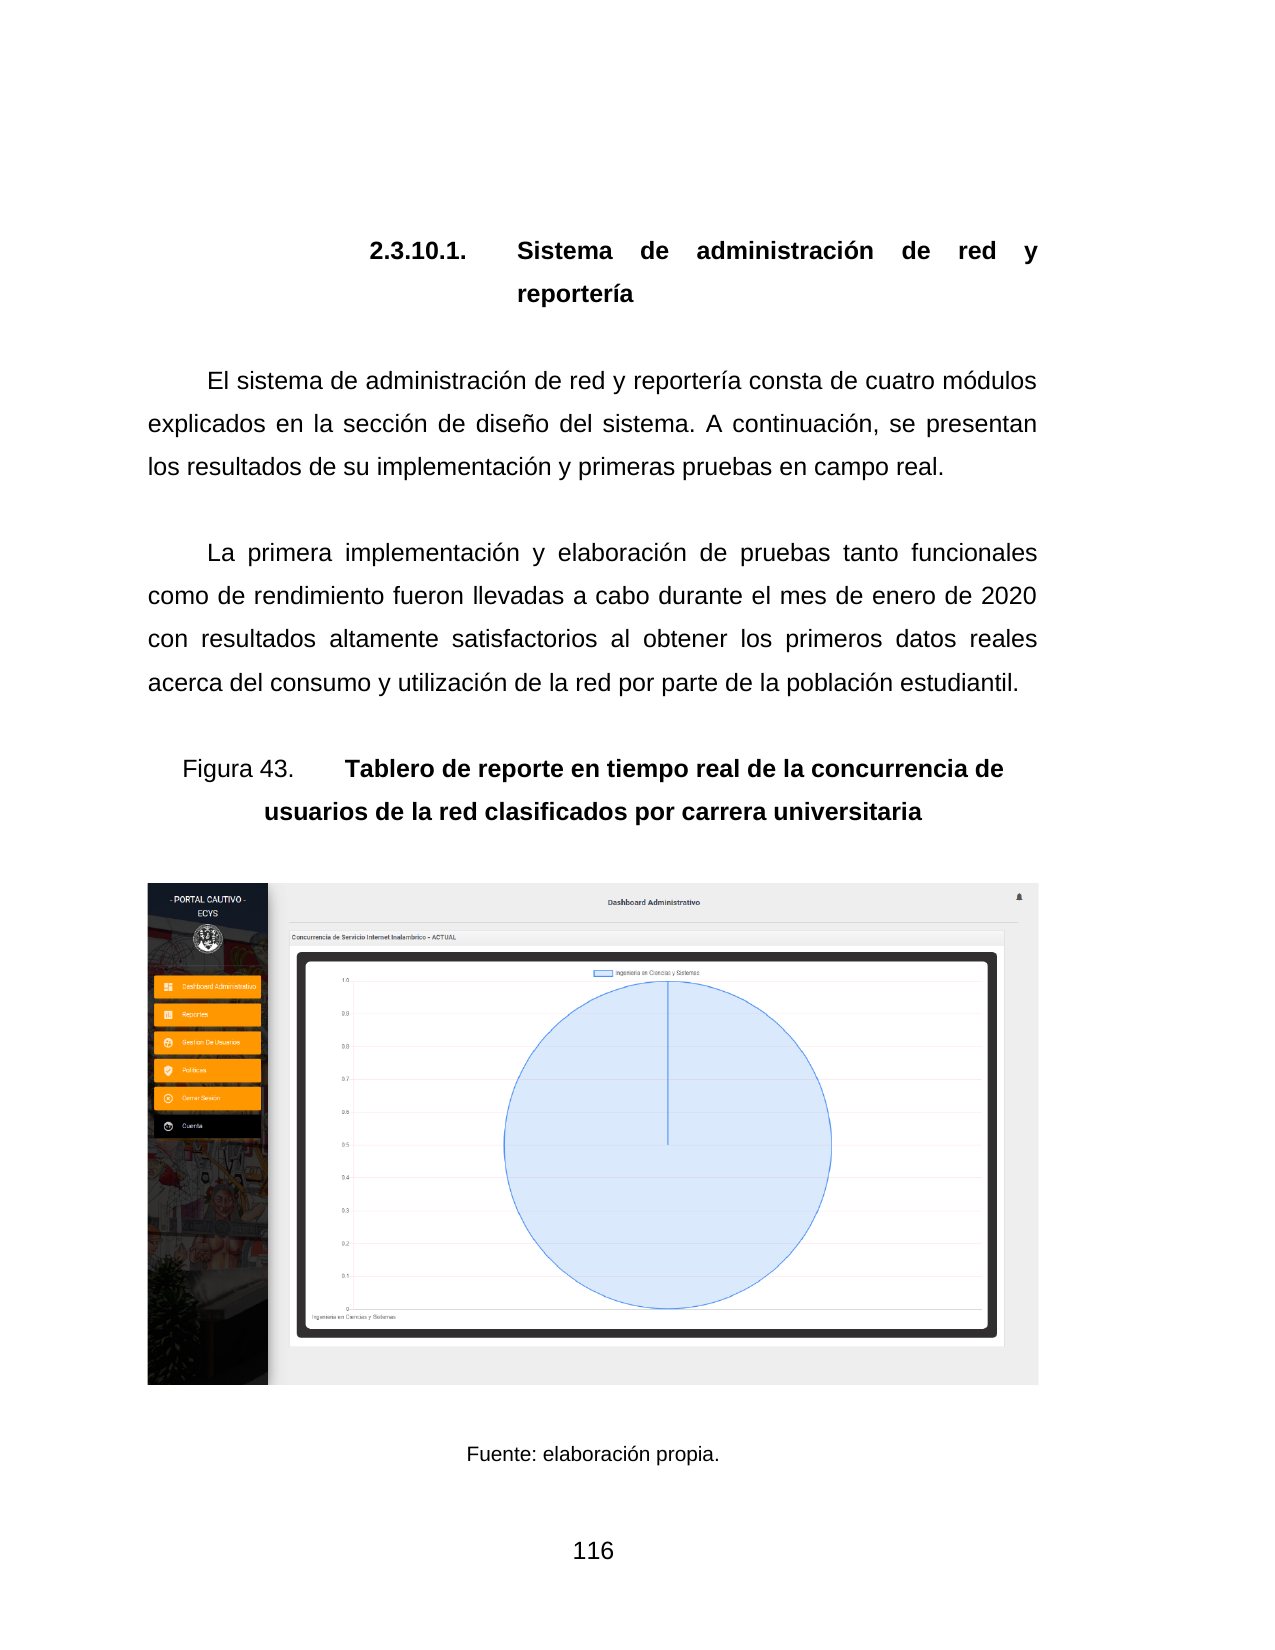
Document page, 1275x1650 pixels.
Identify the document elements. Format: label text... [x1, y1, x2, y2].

text El sistema de administración de red y reportería consta de cuatro módulos explicados en la sección de diseño del sistema. A continuación, se presentan los resultados de su implementación y primeras pruebas en campo real. [148, 366, 1039, 481]
picture [147, 883, 1039, 1385]
text Sistema de administración de red y reportería [369, 236, 1039, 308]
text La primera implementación y elaboración de pruebas tanto funcionales como de rendimiento fueron llevadas a cabo durante el mes de enero de 2020 con resultados altamente satisfactorios al obtener los primeros datos reales acerca del consumo y utilización de la red por parte de la población estudiantil. [148, 538, 1039, 696]
text Tablero de reporte en tiempo real de la concurrencia de usuarios de la red clasificados por carrera universitaria [148, 754, 1039, 826]
text Fuente: elaboración propia. [148, 1442, 1039, 1466]
